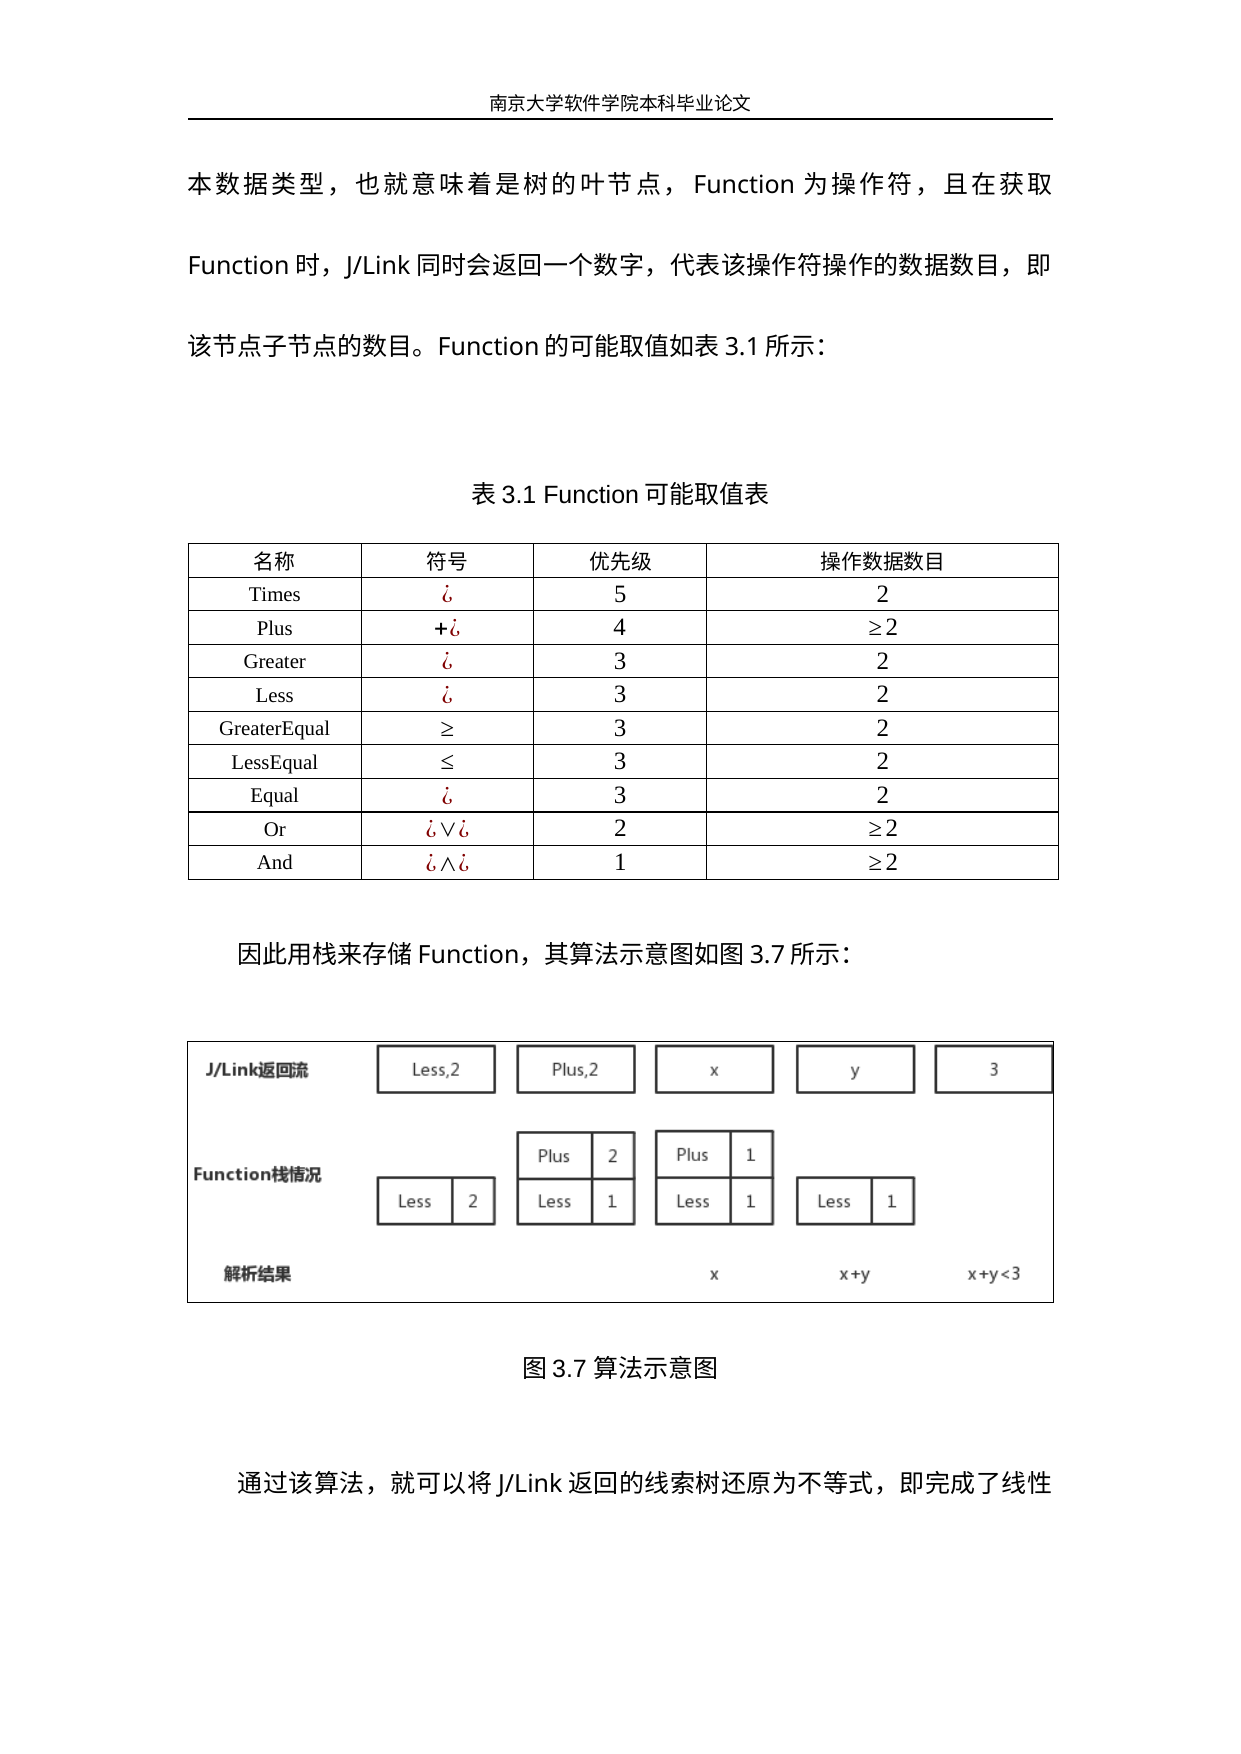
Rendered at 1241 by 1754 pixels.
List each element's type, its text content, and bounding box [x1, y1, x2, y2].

table_cell And [189, 846, 361, 878]
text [187, 150, 1053, 377]
table_cell Or [189, 813, 361, 845]
table_cell [534, 745, 706, 778]
table_cell [362, 578, 533, 610]
table_cell [534, 846, 706, 878]
table_cell [362, 611, 533, 644]
table_cell Plus [189, 611, 361, 644]
table_cell [707, 813, 1058, 845]
picture [188, 1042, 1053, 1302]
table_cell [534, 678, 706, 711]
table_cell Equal [189, 779, 361, 811]
table_cell [534, 779, 706, 811]
table_cell [707, 578, 1058, 610]
table_cell [707, 611, 1058, 644]
table_cell [362, 678, 533, 711]
table_cell [362, 645, 533, 677]
table_cell [707, 846, 1058, 878]
table_cell [534, 813, 706, 845]
table_cell [707, 779, 1058, 811]
table_cell [362, 846, 533, 878]
text 图3.7 算法示意图 [187, 1334, 1053, 1399]
table_cell [362, 712, 533, 744]
text 因此用栈来存储Function，其算法示意图如图3.7所示： [187, 921, 1053, 986]
table_cell [534, 645, 706, 677]
table_header 操作数据数目 [707, 544, 1058, 577]
table_cell Times [189, 578, 361, 610]
table_header 名称 [189, 544, 361, 577]
table_cell [362, 745, 533, 778]
text 表3.1 Function可能取值表 [187, 460, 1053, 525]
table_cell [707, 712, 1058, 744]
table_cell [707, 645, 1058, 677]
table_cell [534, 712, 706, 744]
table_cell [534, 611, 706, 644]
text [187, 1449, 1053, 1514]
table_cell [707, 745, 1058, 778]
table_cell [534, 578, 706, 610]
table_header 符号 [362, 544, 533, 577]
table_cell LessEqual [189, 745, 361, 778]
table_cell [362, 813, 533, 845]
table_cell Greater [189, 645, 361, 677]
table_cell Less [189, 678, 361, 711]
table_cell [707, 678, 1058, 711]
table_cell [362, 779, 533, 811]
table_header 优先级 [534, 544, 706, 577]
table_cell GreaterEqual [189, 712, 361, 744]
